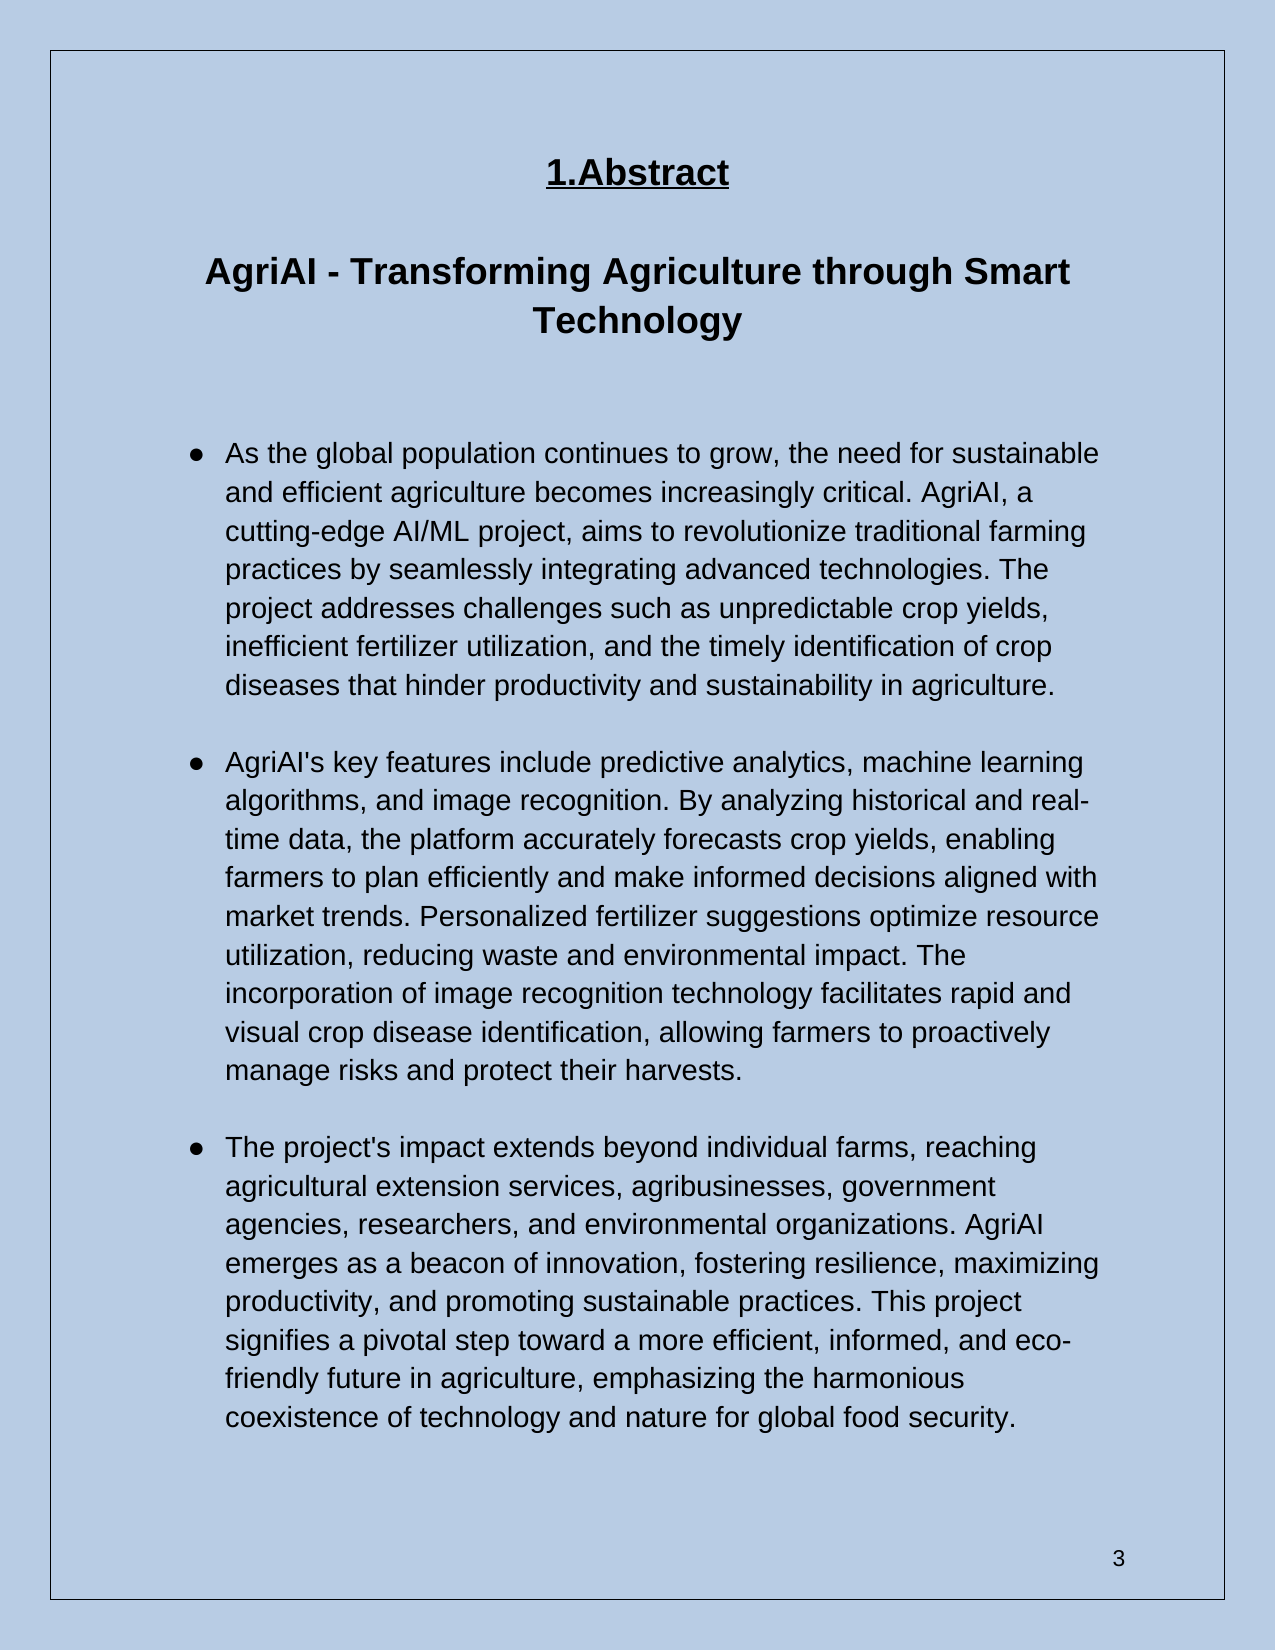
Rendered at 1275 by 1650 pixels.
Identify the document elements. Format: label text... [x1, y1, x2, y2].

text 1.Abstract [150, 150, 1125, 193]
list The project's impact extends beyond individual farms, reaching agricultural extension services, agribusinesses, government agencies, researchers, and environmental organizations. AgriAI emerges as a beacon of innovation, fostering resilience, maximizing productivity, and promoting sustainable practices. This project signifies a pivotal step toward a more efficient, informed, and eco-friendly future in agriculture, emphasizing the harmonious coexistence of technology and nature for global food security. [187, 1130, 1125, 1433]
list AgriAI's key features include predictive analytics, machine learning algorithms, and image recognition. By analyzing historical and real-time data, the platform accurately forecasts crop yields, enabling farmers to plan efficiently and make informed decisions aligned with market trends. Personalized fertilizer suggestions optimize resource utilization, reducing waste and environmental impact. The incorporation of image recognition technology facilitates rapid and visual crop disease identification, allowing farmers to proactively manage risks and protect their harvests. [187, 745, 1125, 1087]
text AgriAI - Transforming Agriculture through Smart Technology [150, 249, 1125, 342]
list As the global population continues to grow, the need for sustainable and efficient agriculture becomes increasingly critical. AgriAI, a cutting-edge AI/ML project, aims to revolutionize traditional farming practices by seamlessly integrating advanced technologies. The project addresses challenges such as unpredictable crop yields, inefficient fertilizer utilization, and the timely identification of crop diseases that hinder productivity and sustainability in agriculture. [187, 436, 1125, 701]
